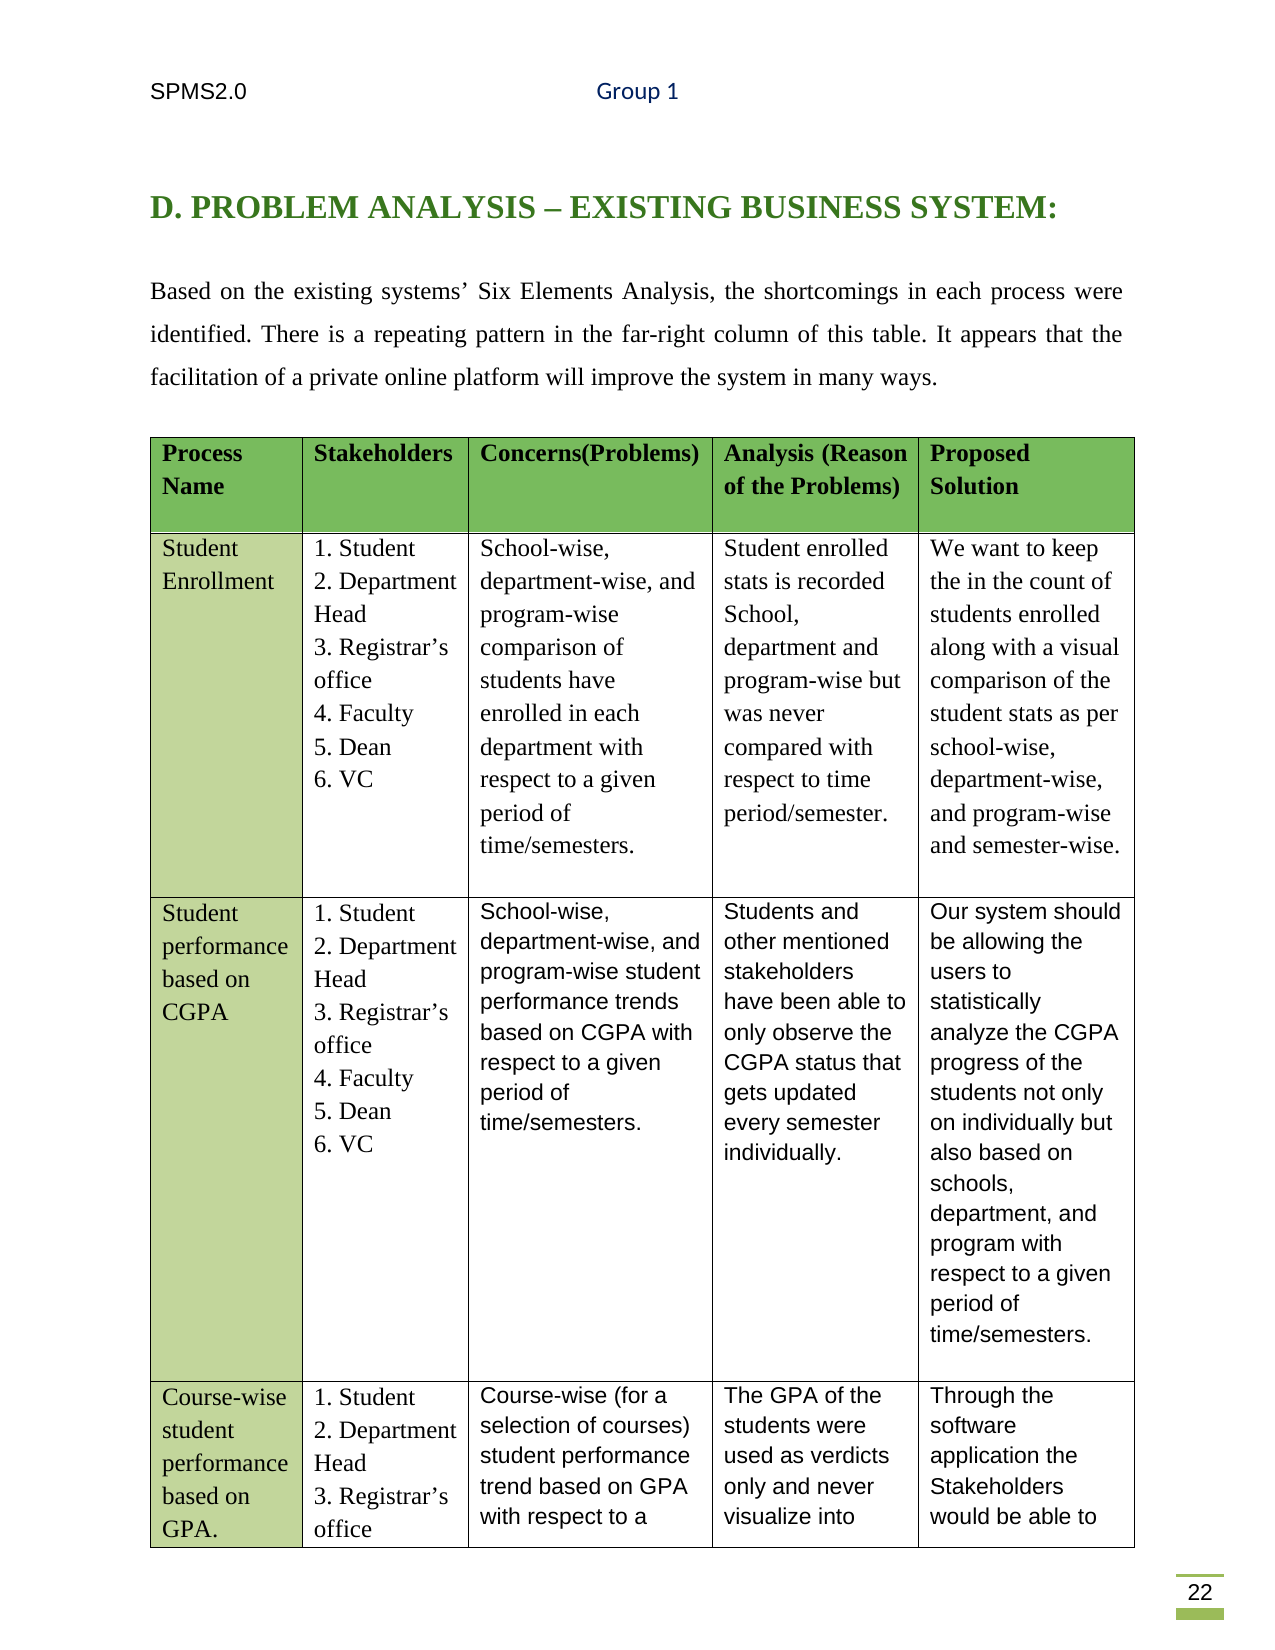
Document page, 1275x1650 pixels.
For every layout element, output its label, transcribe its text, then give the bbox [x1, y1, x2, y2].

table_cell Student Enrollment [151, 534, 302, 897]
table_cell School-wise, department-wise, and program-wise comparison of students have enrolled in each department with respect to a given period of time/semesters. [469, 534, 712, 897]
table_header Proposed Solution [919, 438, 1134, 532]
table_cell Our system should be allowing the users to statistically analyze the CGPA progress of the students not only on individually but also based on schools, department, and program with respect to a given period of time/semesters. [919, 898, 1134, 1381]
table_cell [919, 1382, 1134, 1547]
subtitle D. PROBLEM ANALYSIS – EXISTING BUSINESS SYSTEM: [150, 187, 1125, 226]
table_header Stakeholders [303, 438, 468, 532]
table_cell Student performance based on CGPA [151, 898, 302, 1381]
table_header Concerns(Problems) [469, 438, 712, 532]
table_header Analysis (Reason of the Problems) [713, 438, 918, 532]
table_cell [713, 1382, 918, 1547]
table_cell 1. Student 2. Department Head 3. Registrar’s office 4. Faculty 5. Dean 6. VC [303, 898, 468, 1381]
table_cell 1. Student 2. Department Head 3. Registrar’s office 4. Faculty 5. Dean 6. VC [303, 534, 468, 897]
table_cell We want to keep the in the count of students enrolled along with a visual comparison of the student stats as per school-wise, department-wise, and program-wise and semester-wise. [919, 534, 1134, 897]
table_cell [469, 1382, 712, 1547]
table_cell School-wise, department-wise, and program-wise student performance trends based on CGPA with respect to a given period of time/semesters. [469, 898, 712, 1381]
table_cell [303, 1382, 468, 1547]
text Based on the existing systems’ Six Elements Analysis, the shortcomings in each process were identified. There is a repeating pattern in the far-right column of this table. It appears that the facilitation of a private online platform will improve the system in many ways. [150, 276, 1125, 391]
table_cell Student enrolled stats is recorded School, department and program-wise but was never compared with respect to time period/semester. [713, 534, 918, 897]
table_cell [151, 1382, 302, 1547]
table_cell Students and other mentioned stakeholders have been able to only observe the CGPA status that gets updated every semester individually. [713, 898, 918, 1381]
table_header Process Name [151, 438, 302, 532]
